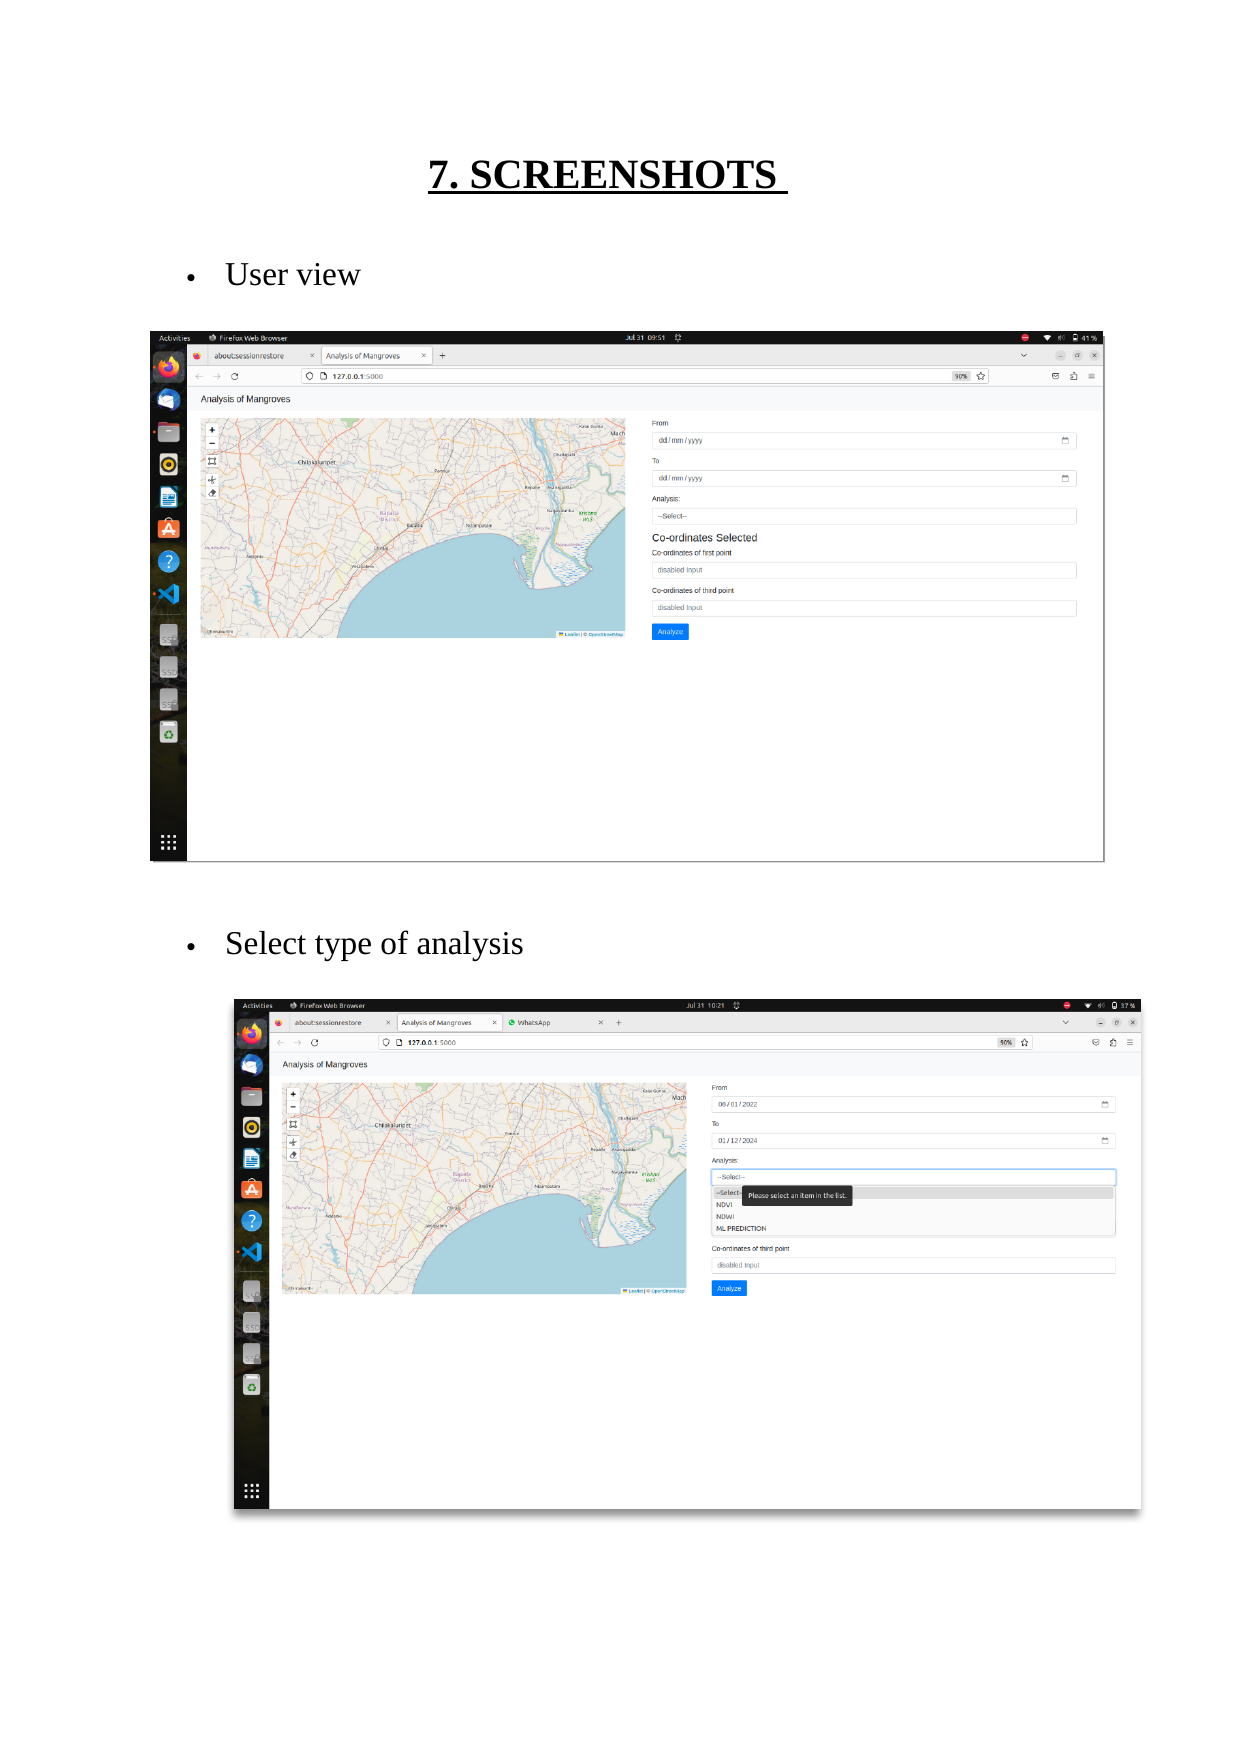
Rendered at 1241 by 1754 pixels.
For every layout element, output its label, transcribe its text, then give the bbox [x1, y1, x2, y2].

list User view [187, 255, 1090, 293]
text 7. SCREENSHOTS [150, 150, 1090, 198]
list Select type of analysis [187, 923, 1090, 962]
picture [234, 999, 1141, 1509]
picture [150, 331, 1103, 861]
